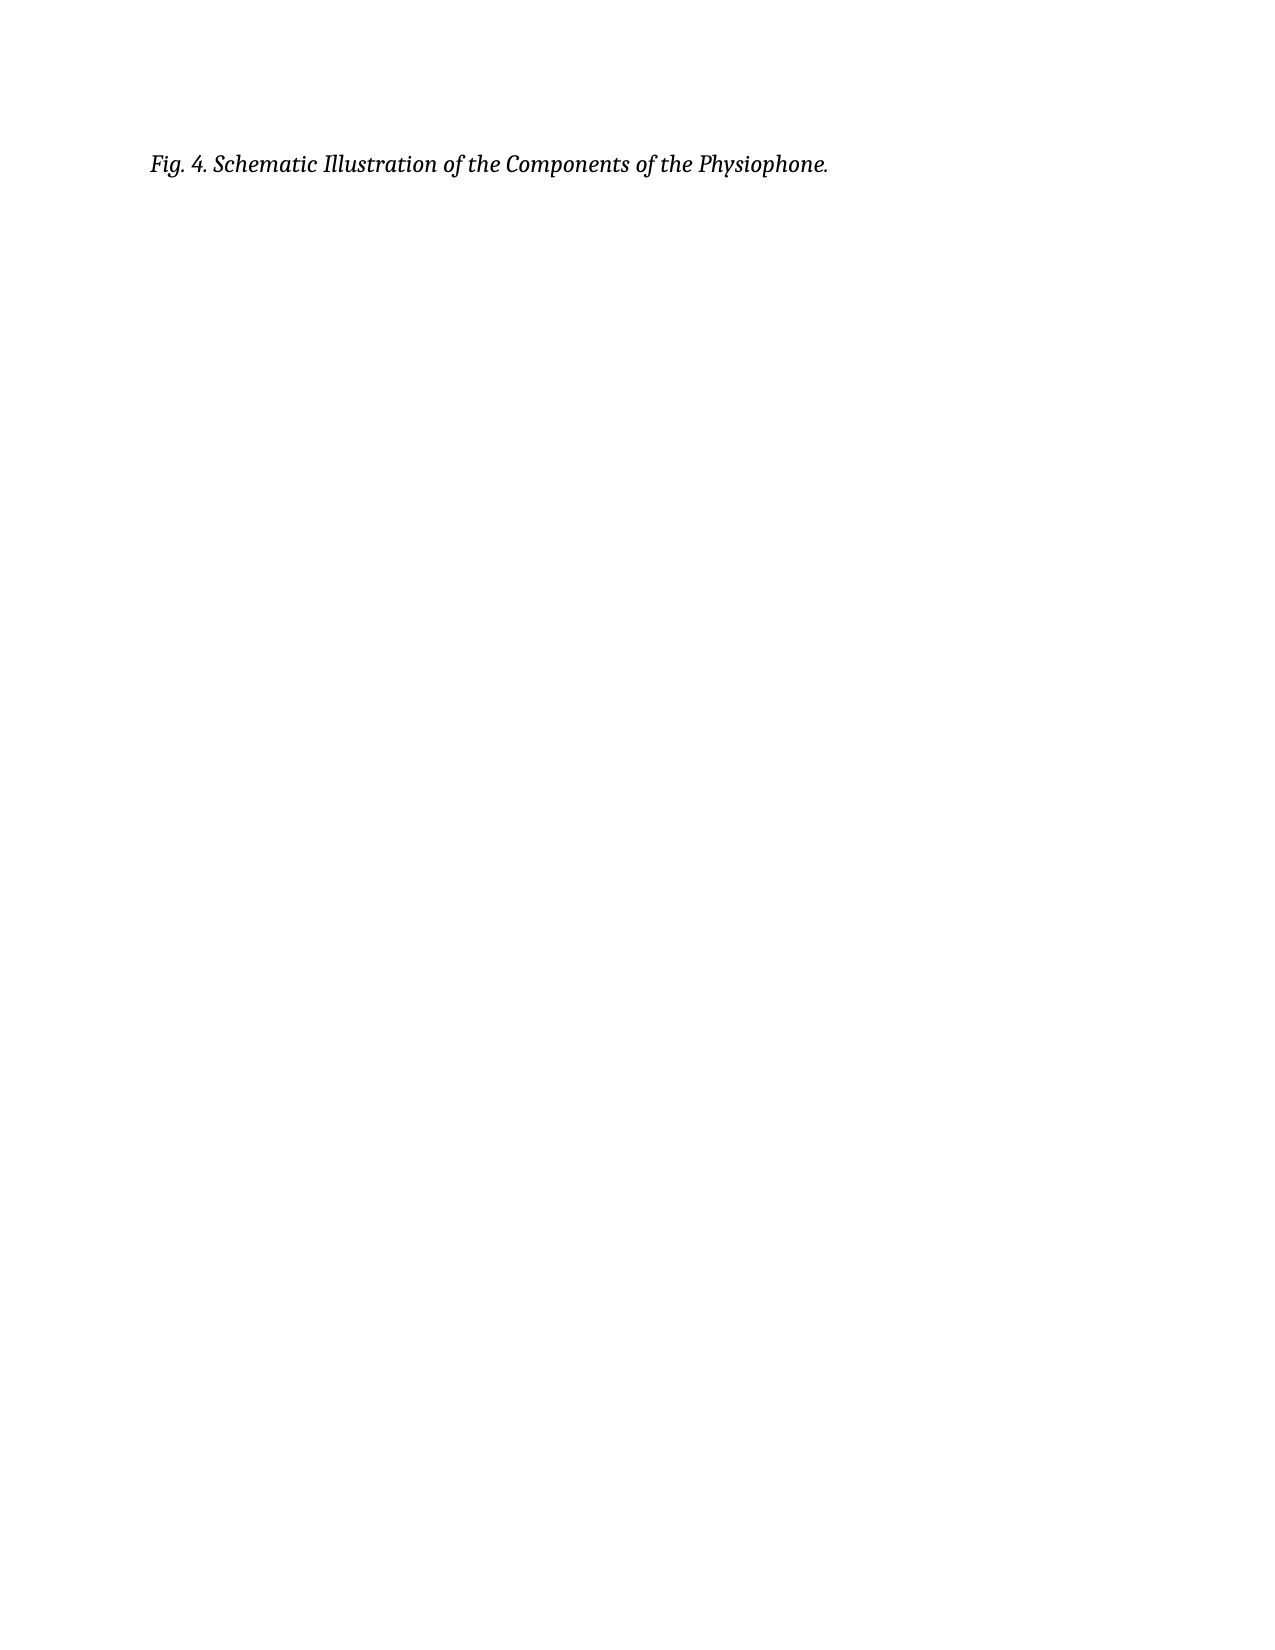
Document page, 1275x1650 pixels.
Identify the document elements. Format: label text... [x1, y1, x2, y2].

text Fig. 4. Schematic Illustration of the Components of the Physiophone. [150, 150, 1125, 179]
